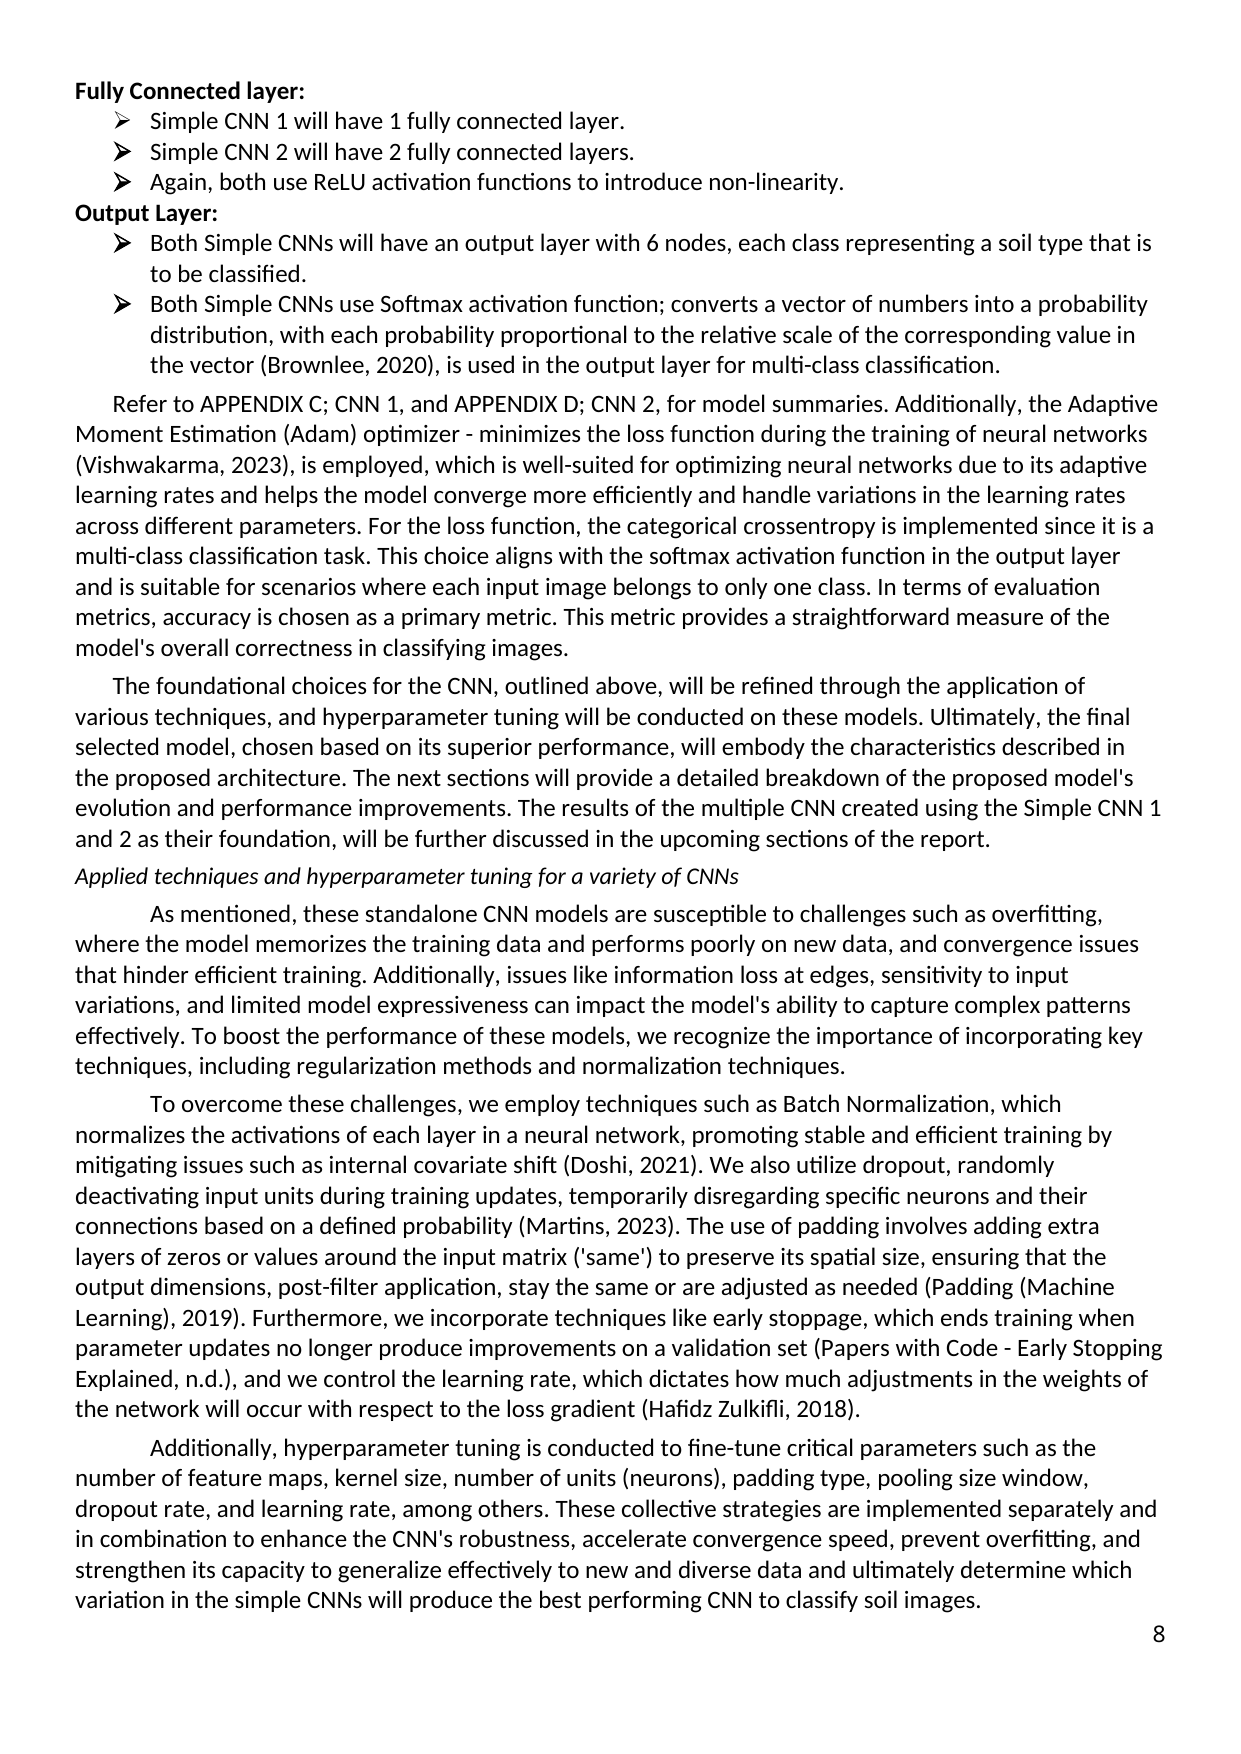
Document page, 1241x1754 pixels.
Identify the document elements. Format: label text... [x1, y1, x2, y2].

text Refer to APPENDIX C; CNN 1, and APPENDIX D; CNN 2, for model summaries. Additionally, the Adaptive Moment Estimation (Adam) optimizer - minimizes the loss function during the training of neural networks (Vishwakarma, 2023), is employed, which is well-suited for optimizing neural networks due to its adaptive learning rates and helps the model converge more efficiently and handle variations in the learning rates across different parameters. For the loss function, the categorical crossentropy is implemented since it is a multi-class classification task. This choice aligns with the softmax activation function in the output layer and is suitable for scenarios where each input image belongs to only one class. In terms of evaluation metrics, accuracy is chosen as a primary metric. This metric provides a straightforward measure of the model's overall correctness in classifying images. [75, 388, 1165, 662]
text Applied techniques and hyperparameter tuning for a variety of CNNs [75, 861, 1165, 890]
list Both Simple CNNs will have an output layer with 6 nodes, each class representing a soil type that is to be classified. [112, 228, 1165, 289]
list Both Simple CNNs use Softmax activation function; converts a vector of numbers into a probability distribution, with each probability proportional to the relative scale of the corresponding value in the vector (Brownlee, 2020), is used in the output layer for multi-class classification. [112, 289, 1165, 380]
text Fully Connected layer: [75, 75, 1165, 106]
list Again, both use ReLU activation functions to introduce non-linearity. [112, 167, 1165, 197]
text To overcome these challenges, we employ techniques such as Batch Normalization, which normalizes the activations of each layer in a neural network, promoting stable and efficient training by mitigating issues such as internal covariate shift (Doshi, 2021). We also utilize dropout, randomly deactivating input units during training updates, temporarily disregarding specific neurons and their connections based on a defined probability (Martins, 2023). The use of padding involves adding extra layers of zeros or values around the input matrix ('same') to preserve its spatial size, ensuring that the output dimensions, post-filter application, stay the same or are adjusted as needed (Padding (Machine Learning), 2019). Furthermore, we incorporate techniques like early stoppage, which ends training when parameter updates no longer produce improvements on a validation set (Papers with Code - Early Stopping Explained, n.d.), and we control the learning rate, which dictates how much adjustments in the weights of the network will occur with respect to the loss gradient (Hafidz Zulkifli, 2018). [75, 1088, 1165, 1424]
text The foundational choices for the CNN, outlined above, will be refined through the application of various techniques, and hyperparameter tuning will be conducted on these models. Ultimately, the final selected model, chosen based on its superior performance, will embody the characteristics described in the proposed architecture. The next sections will provide a detailed breakdown of the proposed model's evolution and performance improvements. The results of the multiple CNN created using the Simple CNN 1 and 2 as their foundation, will be further discussed in the upcoming sections of the report. [75, 670, 1165, 853]
list Simple CNN 2 will have 2 fully connected layers. [112, 136, 1165, 167]
text Additionally, hyperparameter tuning is conducted to fine-tune critical parameters such as the number of feature maps, kernel size, number of units (neurons), padding type, pooling size window, dropout rate, and learning rate, among others. These collective strategies are implemented separately and in combination to enhance the CNN's robustness, accelerate convergence speed, prevent overfitting, and strengthen its capacity to generalize effectively to new and diverse data and ultimately determine which variation in the simple CNNs will produce the best performing CNN to classify soil images. [75, 1432, 1165, 1615]
text As mentioned, these standalone CNN models are susceptible to challenges such as overfitting, where the model memorizes the training data and performs poorly on new data, and convergence issues that hinder efficient training. Additionally, issues like information loss at edges, sensitivity to input variations, and limited model expressiveness can impact the model's ability to capture complex patterns effectively. To boost the performance of these models, we recognize the importance of incorporating key techniques, including regularization methods and normalization techniques. [75, 898, 1165, 1081]
text Output Layer: [75, 197, 1165, 228]
list Simple CNN 1 will have 1 fully connected layer. [112, 106, 1165, 136]
